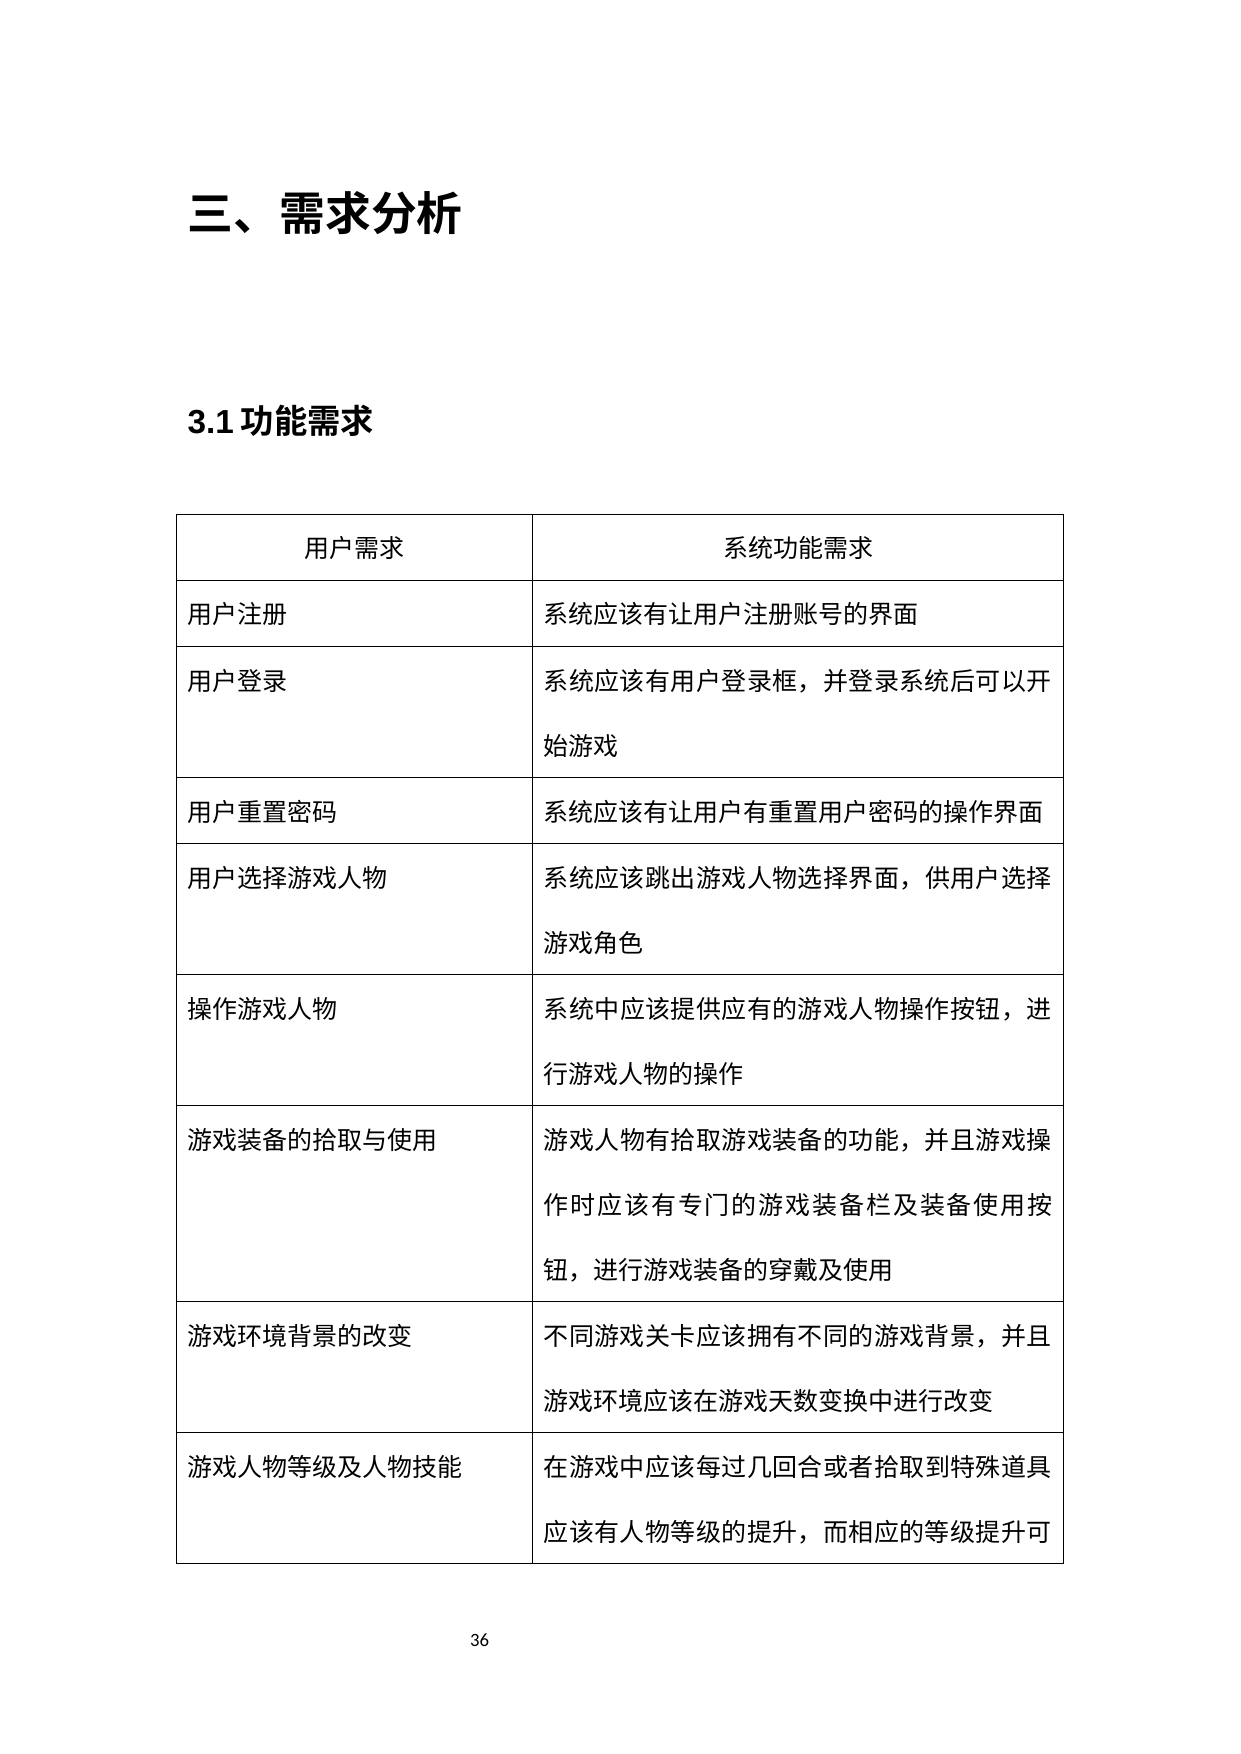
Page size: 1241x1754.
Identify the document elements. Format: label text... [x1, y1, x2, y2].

table_cell 系统应该有让用户注册账号的界面 [533, 581, 1063, 646]
table_header 系统功能需求 [533, 515, 1063, 579]
table_cell 用户注册 [177, 581, 532, 646]
table_cell 用户登录 [177, 647, 532, 777]
table_cell 游戏装备的拾取与使用 [177, 1106, 532, 1301]
table_header 用户需求 [177, 515, 532, 579]
table_cell 系统应该有用户登录框，并登录系统后可以开始游戏 [533, 647, 1063, 777]
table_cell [533, 1433, 1063, 1563]
table_cell 不同游戏关卡应该拥有不同的游戏背景，并且游戏环境应该在游戏天数变换中进行改变 [533, 1302, 1063, 1432]
table_cell 操作游戏人物 [177, 975, 532, 1105]
table_cell 游戏环境背景的改变 [177, 1302, 532, 1432]
subtitle 三、需求分析 [187, 162, 1053, 259]
table_cell 游戏人物有拾取游戏装备的功能，并且游戏操作时应该有专门的游戏装备栏及装备使用按钮，进行游戏装备的穿戴及使用 [533, 1106, 1063, 1301]
table_cell 系统应该跳出游戏人物选择界面，供用户选择游戏角色 [533, 844, 1063, 974]
table_cell 系统应该有让用户有重置用户密码的操作界面 [533, 778, 1063, 843]
table_cell 用户选择游戏人物 [177, 844, 532, 974]
table_cell 用户重置密码 [177, 778, 532, 843]
table_cell 游戏人物等级及人物技能 [177, 1433, 532, 1563]
subtitle 3.1功能需求 [187, 387, 1053, 452]
table_cell 系统中应该提供应有的游戏人物操作按钮，进行游戏人物的操作 [533, 975, 1063, 1105]
